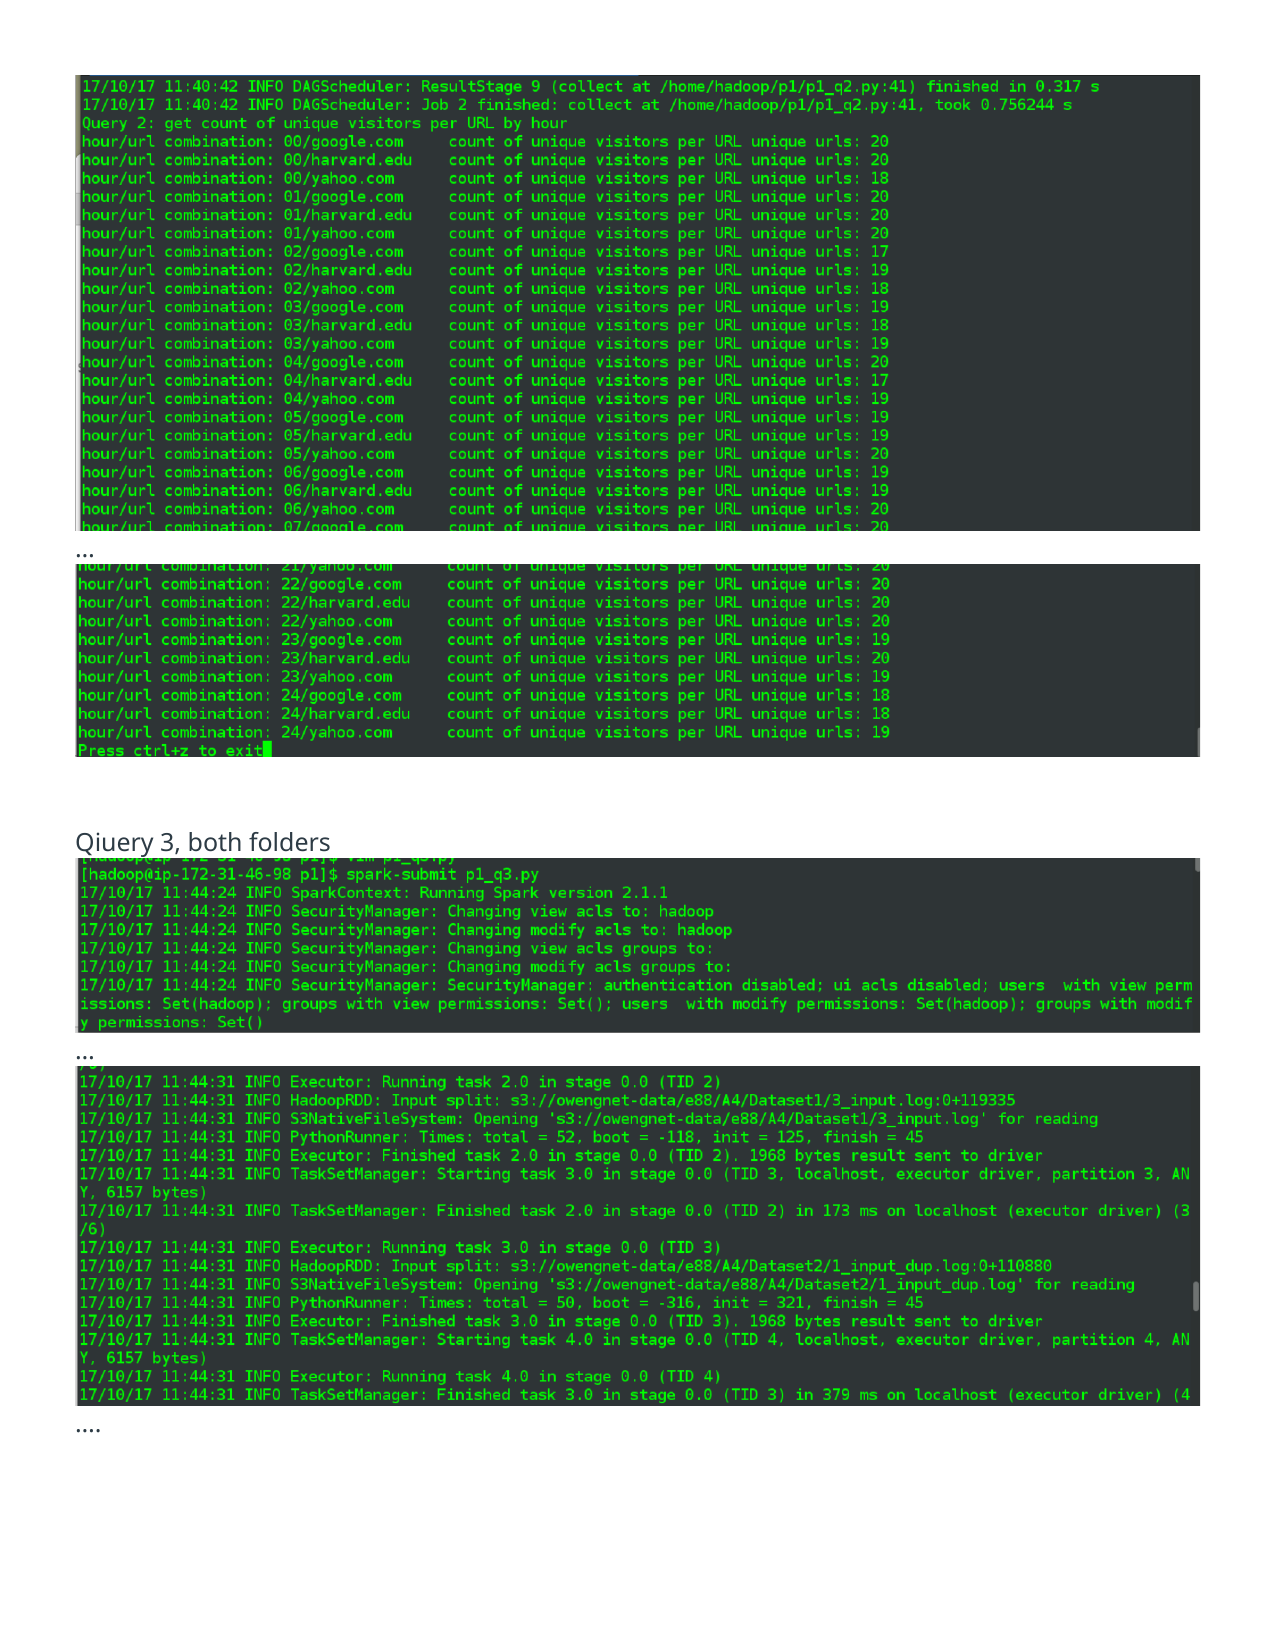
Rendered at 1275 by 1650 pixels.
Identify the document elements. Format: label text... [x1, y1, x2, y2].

text … [75, 1033, 1200, 1066]
picture [75, 564, 1200, 757]
text … [75, 531, 1200, 564]
picture [75, 858, 1200, 1033]
text …. [75, 1406, 1200, 1440]
text Qiuery 3, both folders [75, 825, 1200, 858]
picture [75, 75, 1200, 531]
picture [75, 1066, 1200, 1406]
